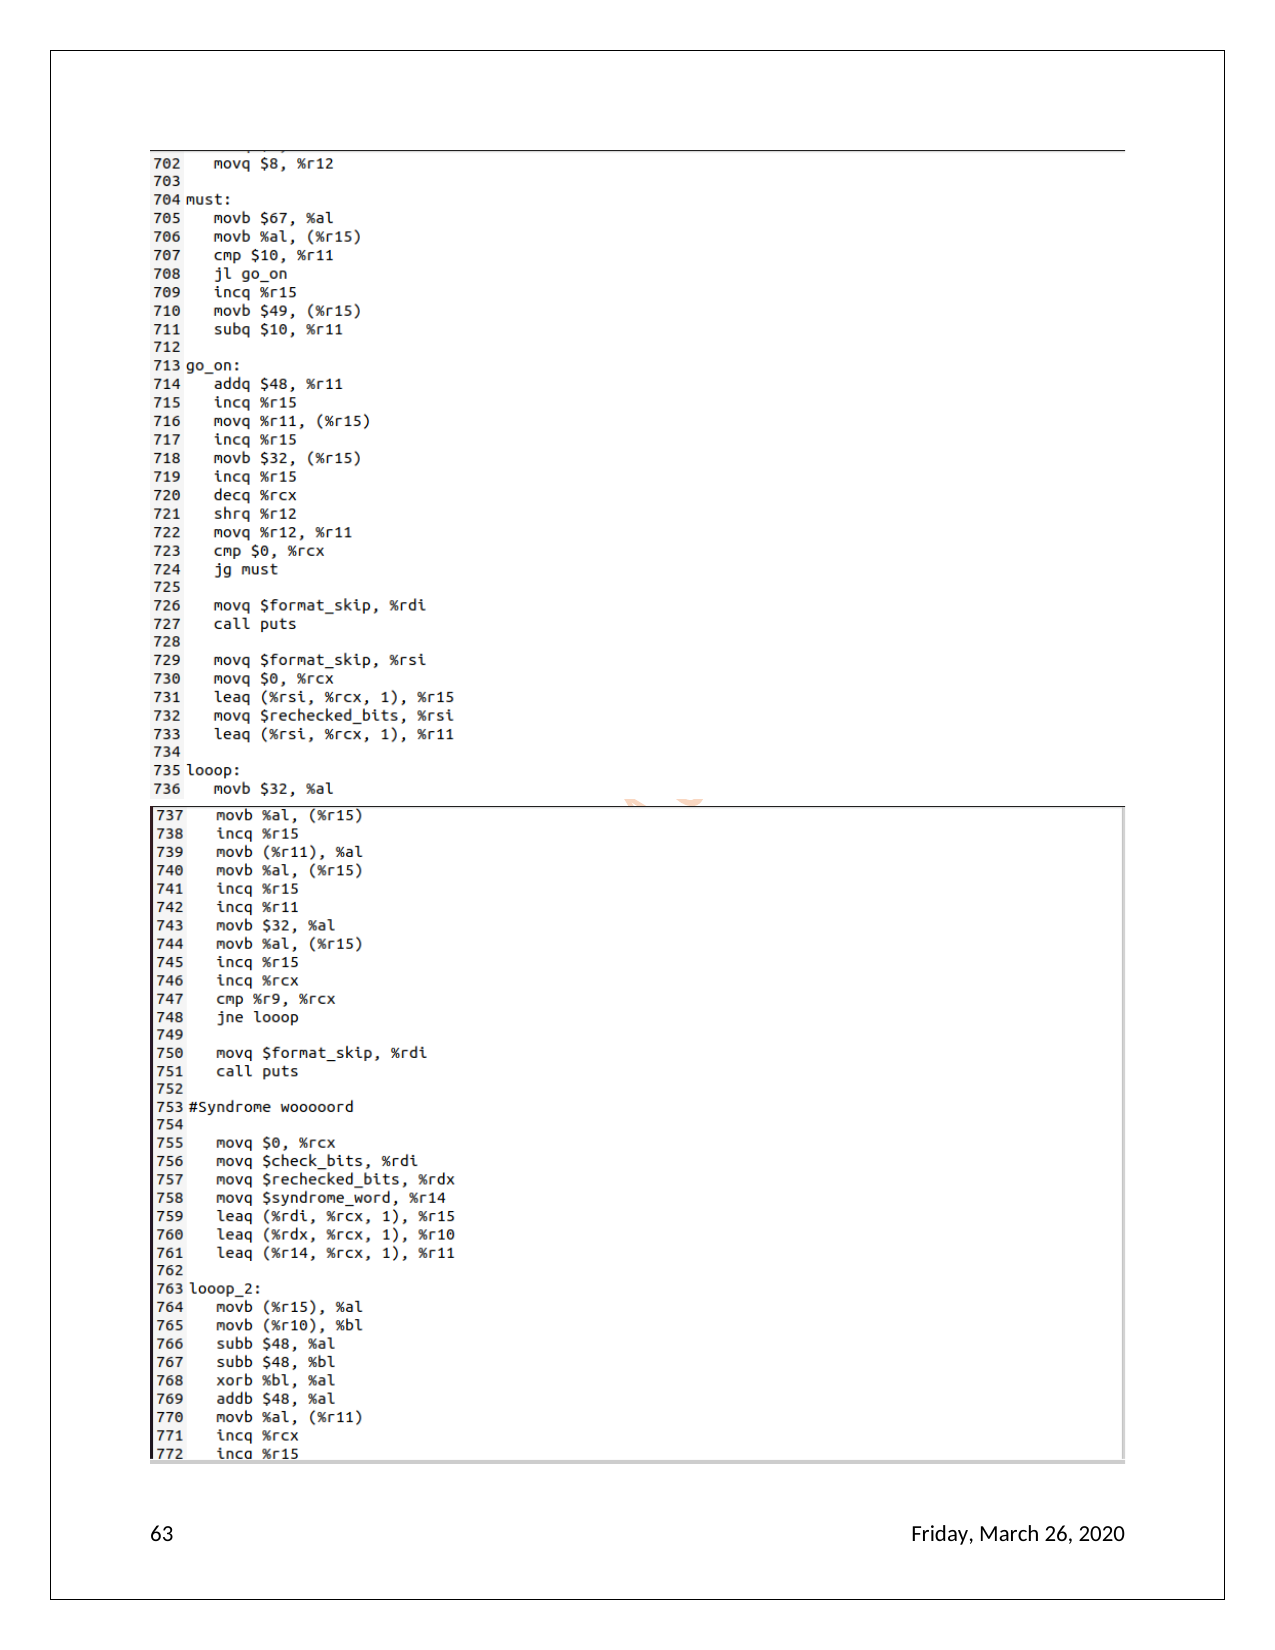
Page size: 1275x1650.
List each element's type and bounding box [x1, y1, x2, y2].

picture [150, 806, 1125, 1464]
picture [150, 150, 1125, 799]
